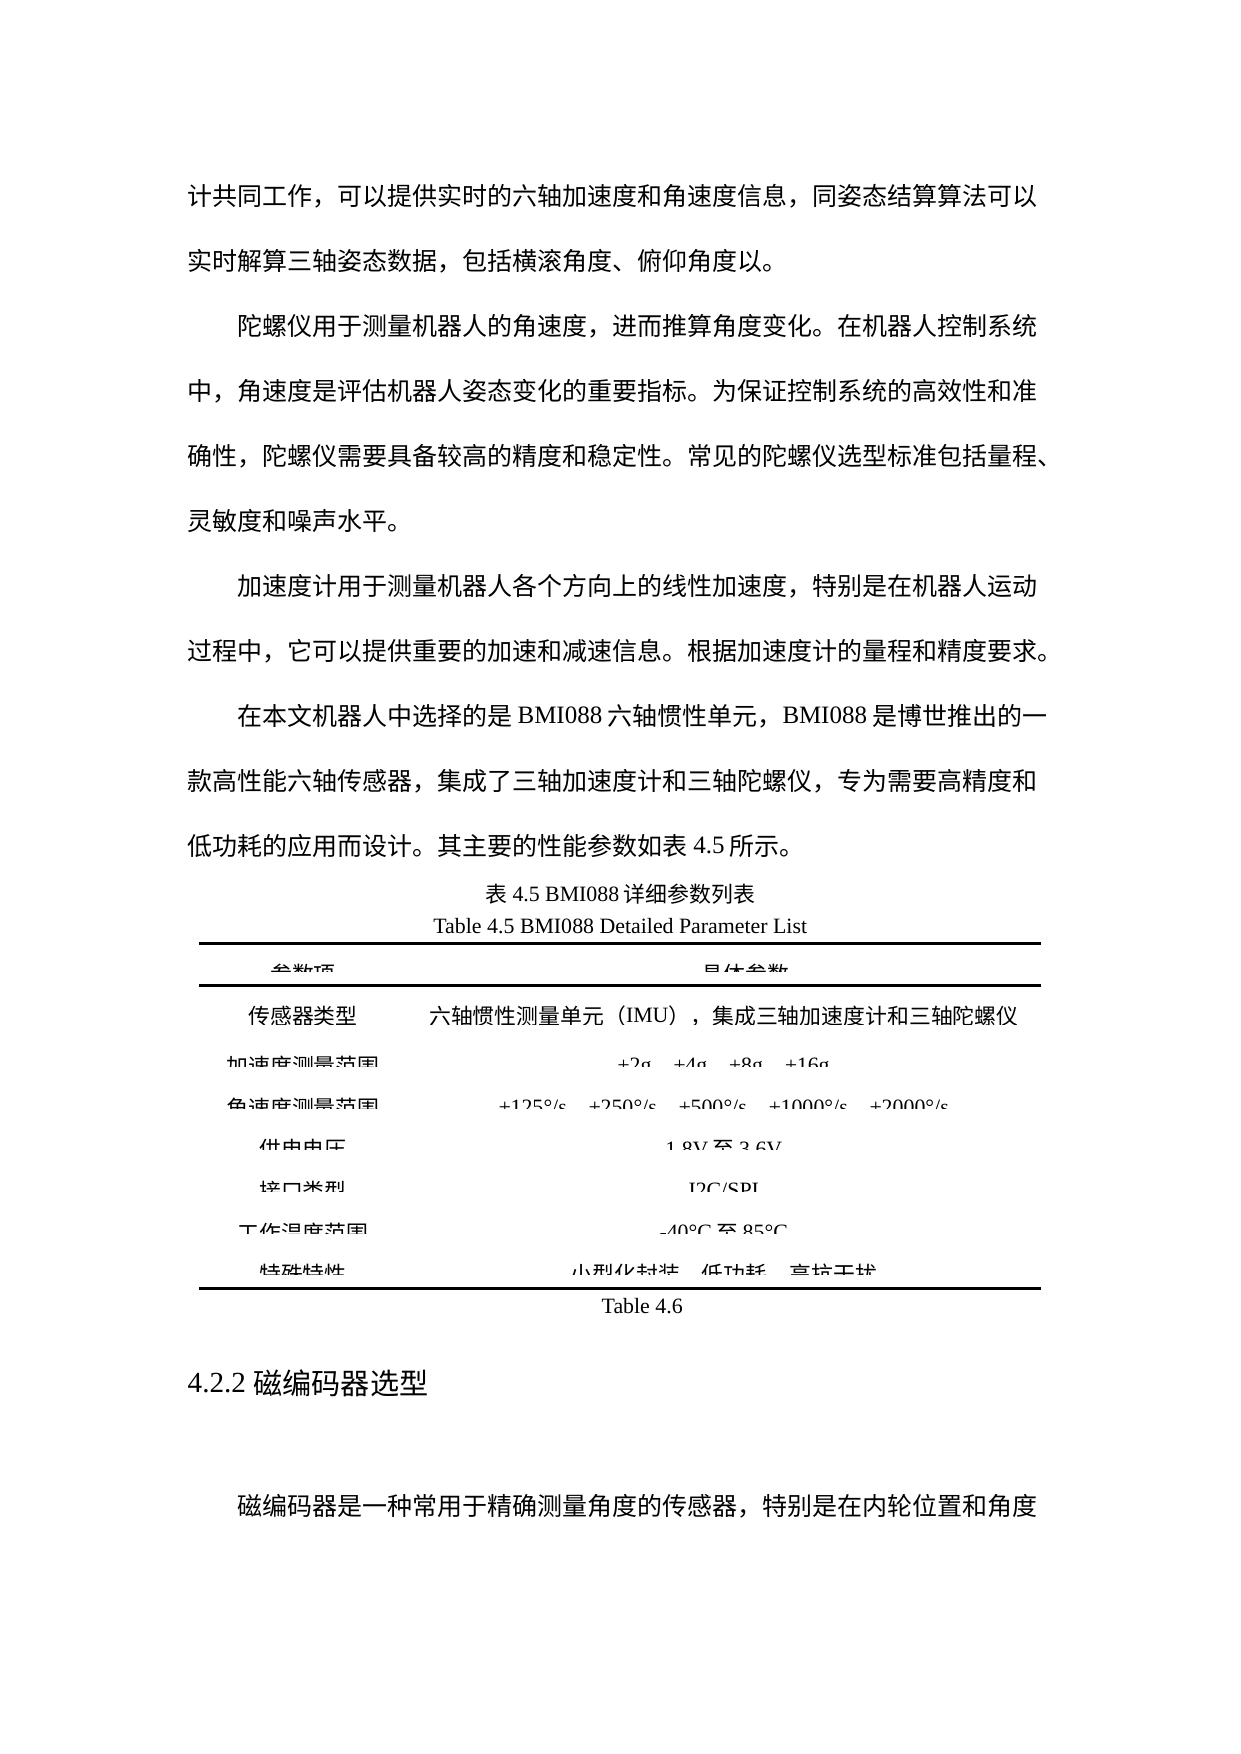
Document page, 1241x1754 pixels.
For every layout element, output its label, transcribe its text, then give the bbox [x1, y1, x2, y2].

table_cell 1.8V至3.6V [406, 1120, 1041, 1162]
table_header 具体参数 [406, 945, 1041, 984]
text 加速度计用于测量机器人各个方向上的线性加速度，特别是在机器人运动过程中，它可以提供重要的加速和减速信息。根据加速度计的量程和精度要求。 [187, 552, 1053, 682]
table_cell ±2g、±4g、±8g、±16g [406, 1037, 1041, 1078]
table_cell I2C/SPI [406, 1162, 1041, 1203]
text 陀螺仪用于测量机器人的角速度，进而推算角度变化。在机器人控制系统中，角速度是评估机器人姿态变化的重要指标。为保证控制系统的高效性和准确性，陀螺仪需要具备较高的精度和稳定性。常见的陀螺仪选型标准包括量程、灵敏度和噪声水平。 [187, 292, 1053, 552]
table_cell 工作温度范围 [199, 1204, 406, 1245]
table_cell 特殊特性 [199, 1245, 406, 1287]
table_cell 供电电压 [199, 1120, 406, 1162]
table_cell ±125°/s、±250°/s、±500°/s、±1000°/s、±2000°/s [406, 1079, 1041, 1120]
table_cell 加速度测量范围 [199, 1037, 406, 1078]
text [187, 162, 1053, 292]
table_header 参数项 [199, 945, 406, 984]
subtitle 磁编码器选型 [187, 1349, 1053, 1414]
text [187, 1472, 1053, 1537]
table_cell 小型化封装、低功耗、高抗干扰 [406, 1245, 1041, 1287]
table_cell 接口类型 [199, 1162, 406, 1203]
table_cell 六轴惯性测量单元（IMU），集成三轴加速度计和三轴陀螺仪 [406, 987, 1041, 1037]
table_cell 传感器类型 [199, 987, 406, 1037]
table_cell 角速度测量范围 [199, 1079, 406, 1120]
table_cell -40°C至85°C [406, 1204, 1041, 1245]
